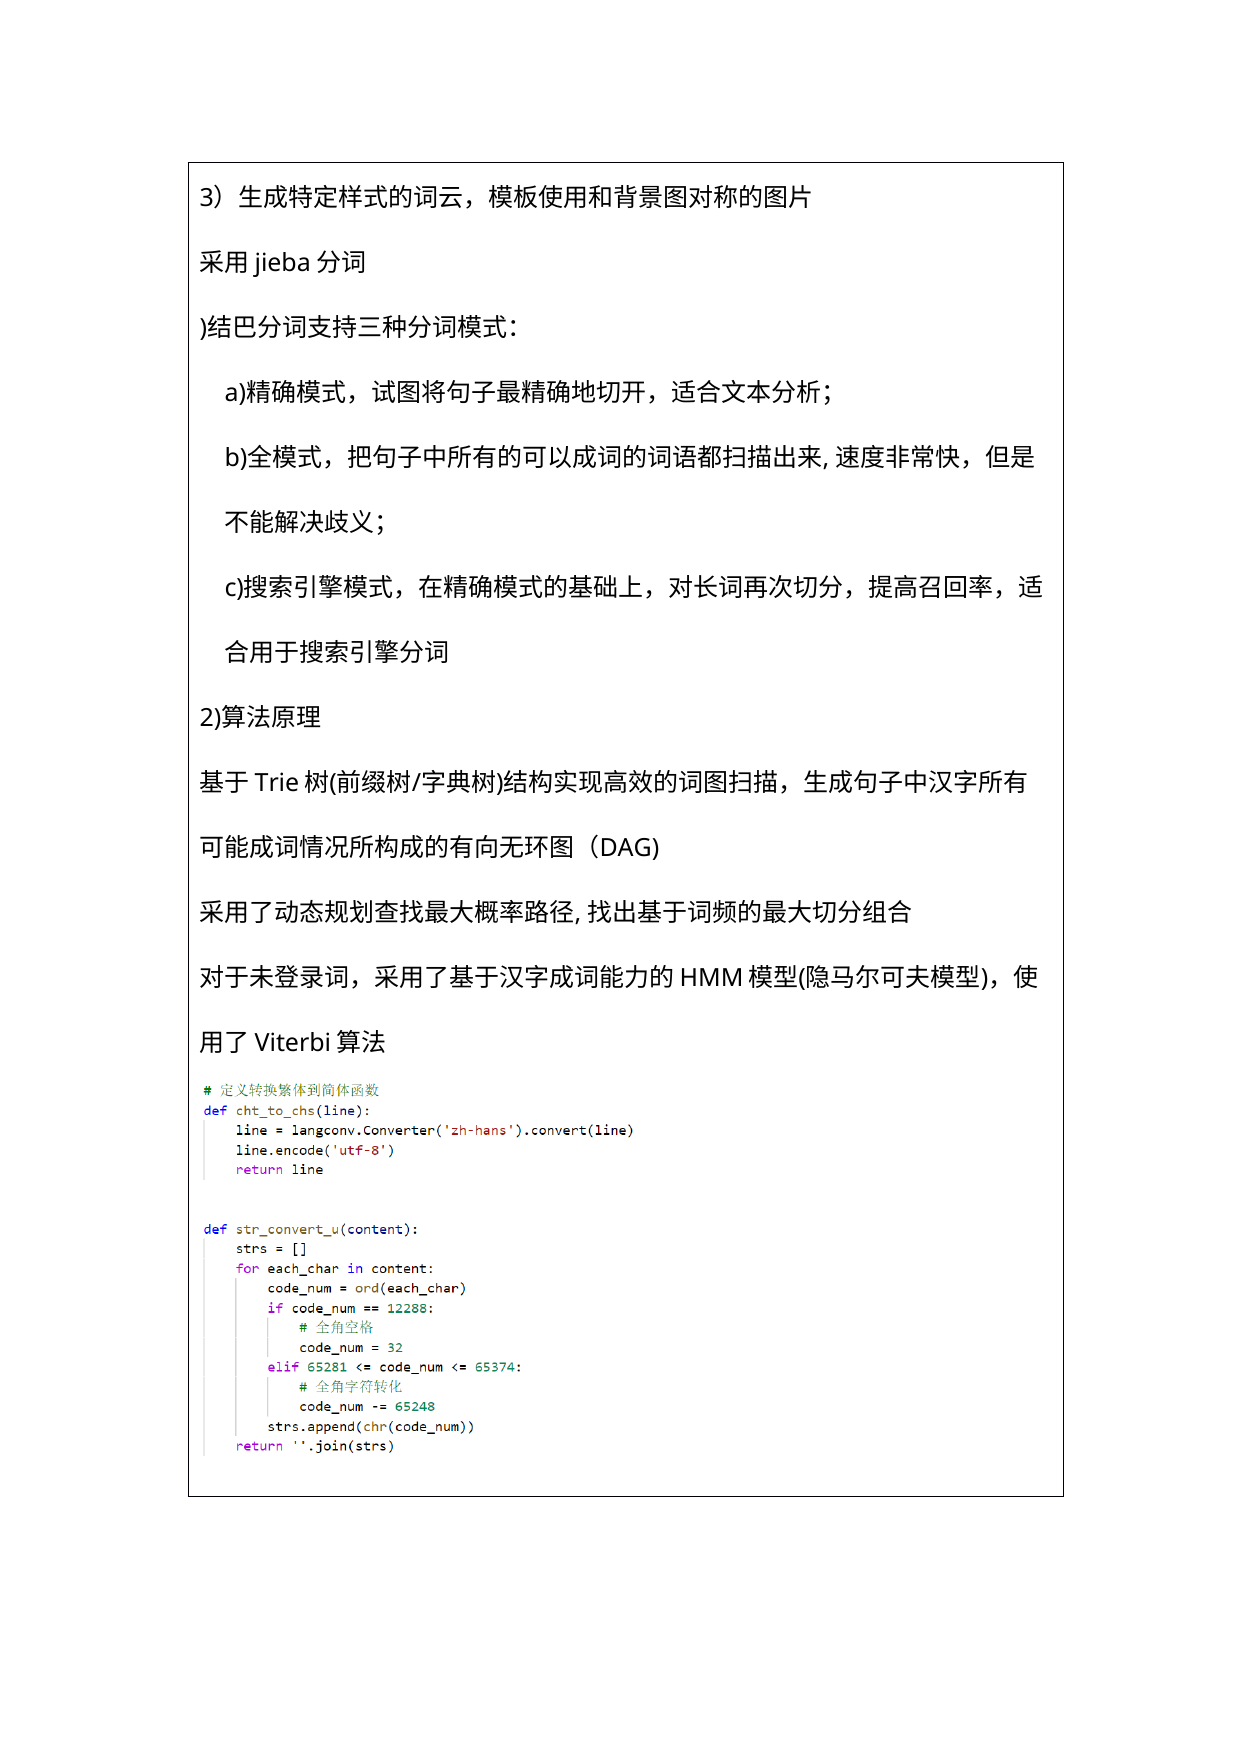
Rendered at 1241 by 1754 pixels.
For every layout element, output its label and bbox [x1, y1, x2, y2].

table_cell [189, 163, 1063, 1496]
picture [199, 1073, 725, 1464]
